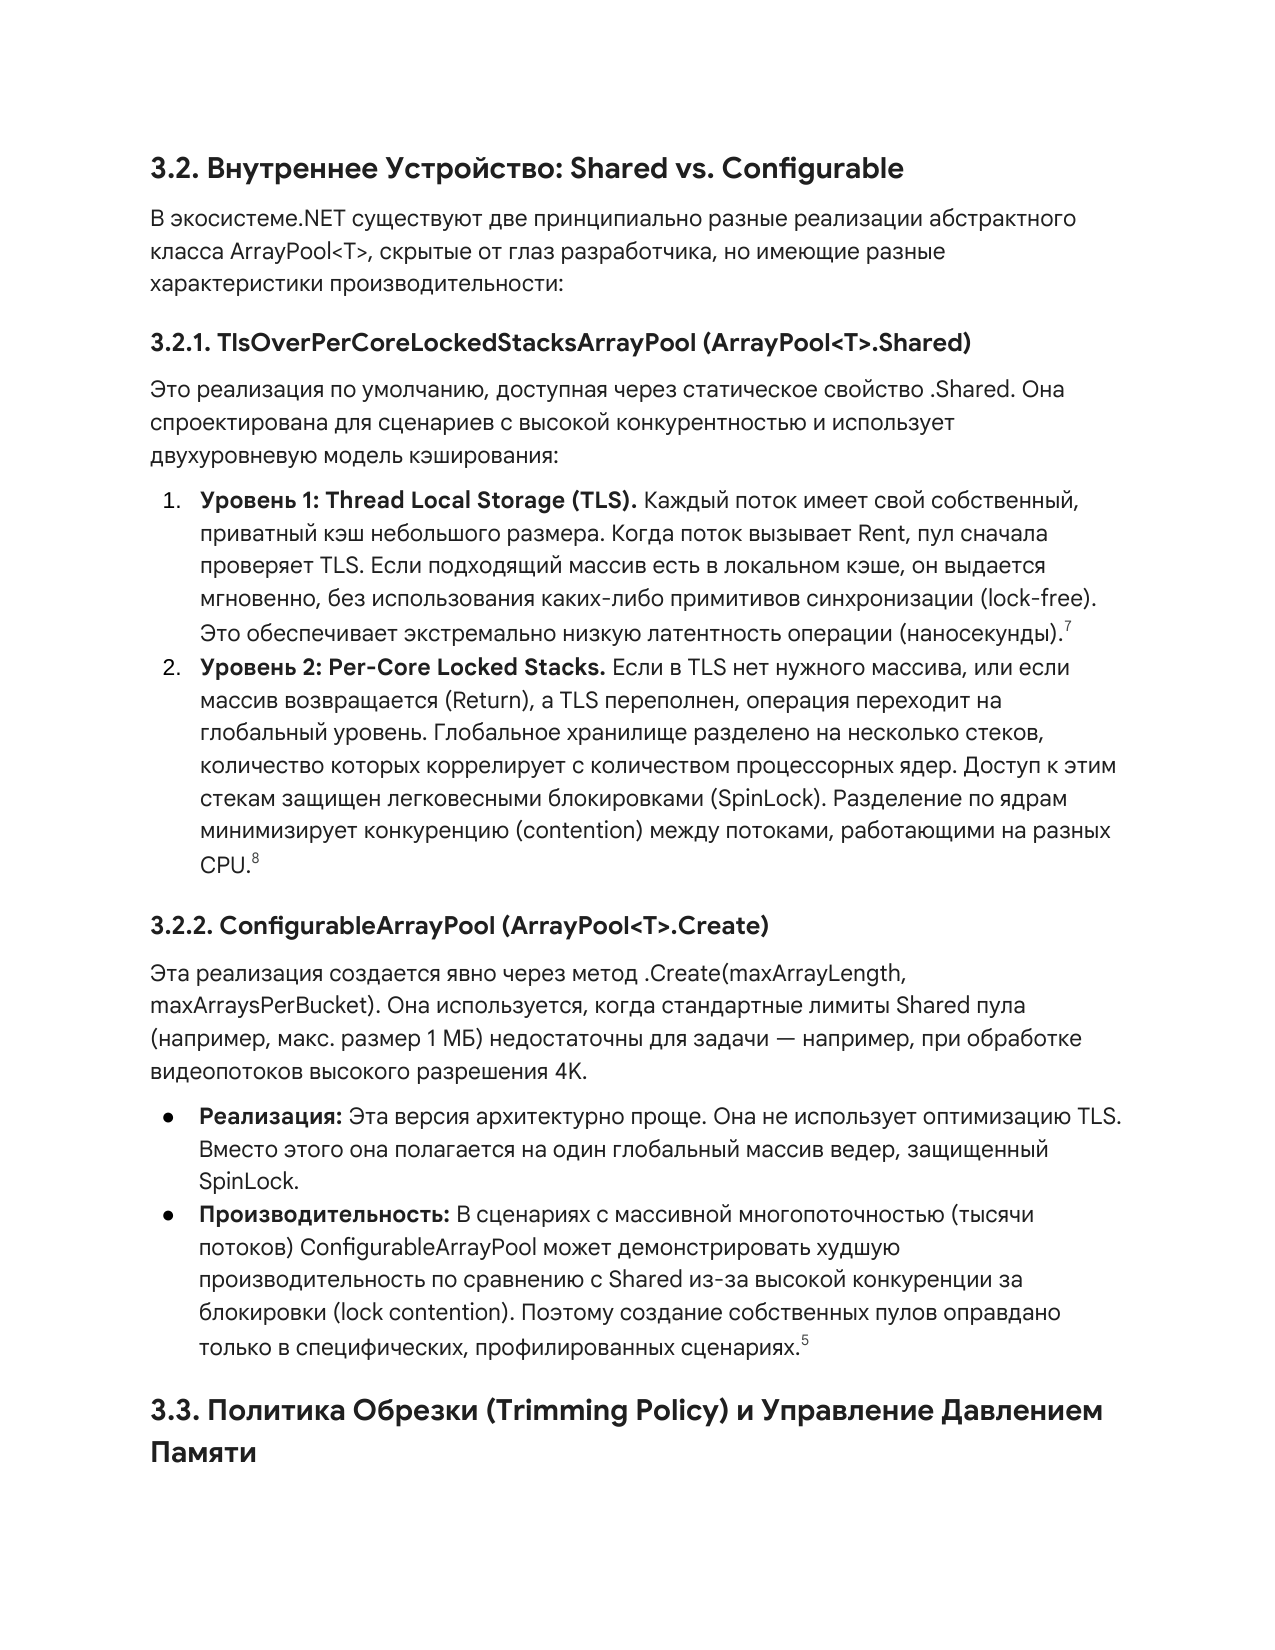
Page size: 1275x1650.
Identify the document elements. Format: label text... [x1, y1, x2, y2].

text Эта реализация создается явно через метод .Create(maxArrayLength, maxArraysPerBucket). Она используется, когда стандартные лимиты Shared пула (например, макс. размер 1 МБ) недостаточны для задачи — например, при обработке видеопотоков высокого разрешения 4K. [150, 959, 1125, 1086]
list Уровень 1: Thread Local Storage (TLS). Каждый поток имеет свой собственный, приватный кэш небольшого размера. Когда поток вызывает Rent, пул сначала проверяет TLS. Если подходящий массив есть в локальном кэше, он выдается мгновенно, без использования каких-либо примитивов синхронизации (lock-free). Это обеспечивает экстремально низкую латентность операции (наносекунды).7 [162, 486, 1125, 649]
list Производительность: В сценариях с массивной многопоточностью (тысячи потоков) ConfigurableArrayPool может демонстрировать худшую производительность по сравнению с Shared из-за высокой конкуренции за блокировки (lock contention). Поэтому создание собственных пулов оправдано только в специфических, профилированных сценариях.5 [161, 1200, 1125, 1363]
subtitle 3.3. Политика Обрезки (Trimming Policy) и Управление Давлением Памяти [150, 1392, 1125, 1470]
subtitle 3.2.1. TlsOverPerCoreLockedStacksArrayPool (ArrayPool<T>.Shared) [150, 327, 1125, 359]
text Это реализация по умолчанию, доступная через статическое свойство .Shared. Она спроектирована для сценариев с высокой конкурентностью и использует двухуровневую модель кэширования: [150, 376, 1125, 470]
list Реализация: Эта версия архитектурно проще. Она не использует оптимизацию TLS. Вместо этого она полагается на один глобальный массив ведер, защищенный SpinLock. [161, 1102, 1125, 1196]
text В экосистеме.NET существуют две принципиально разные реализации абстрактного класса ArrayPool<T>, скрытые от глаз разработчика, но имеющие разные характеристики производительности: [150, 204, 1125, 298]
subtitle 3.2.2. ConfigurableArrayPool (ArrayPool<T>.Create) [150, 911, 1125, 942]
subtitle 3.2. Внутреннее Устройство: Shared vs. Configurable [150, 150, 1125, 187]
list Уровень 2: Per-Core Locked Stacks. Если в TLS нет нужного массива, или если массив возвращается (Return), а TLS переполнен, операция переходит на глобальный уровень. Глобальное хранилище разделено на несколько стеков, количество которых коррелирует с количеством процессорных ядер. Доступ к этим стекам защищен легковесными блокировками (SpinLock). Разделение по ядрам минимизирует конкуренцию (contention) между потоками, работающими на разных CPU.8 [162, 653, 1125, 881]
